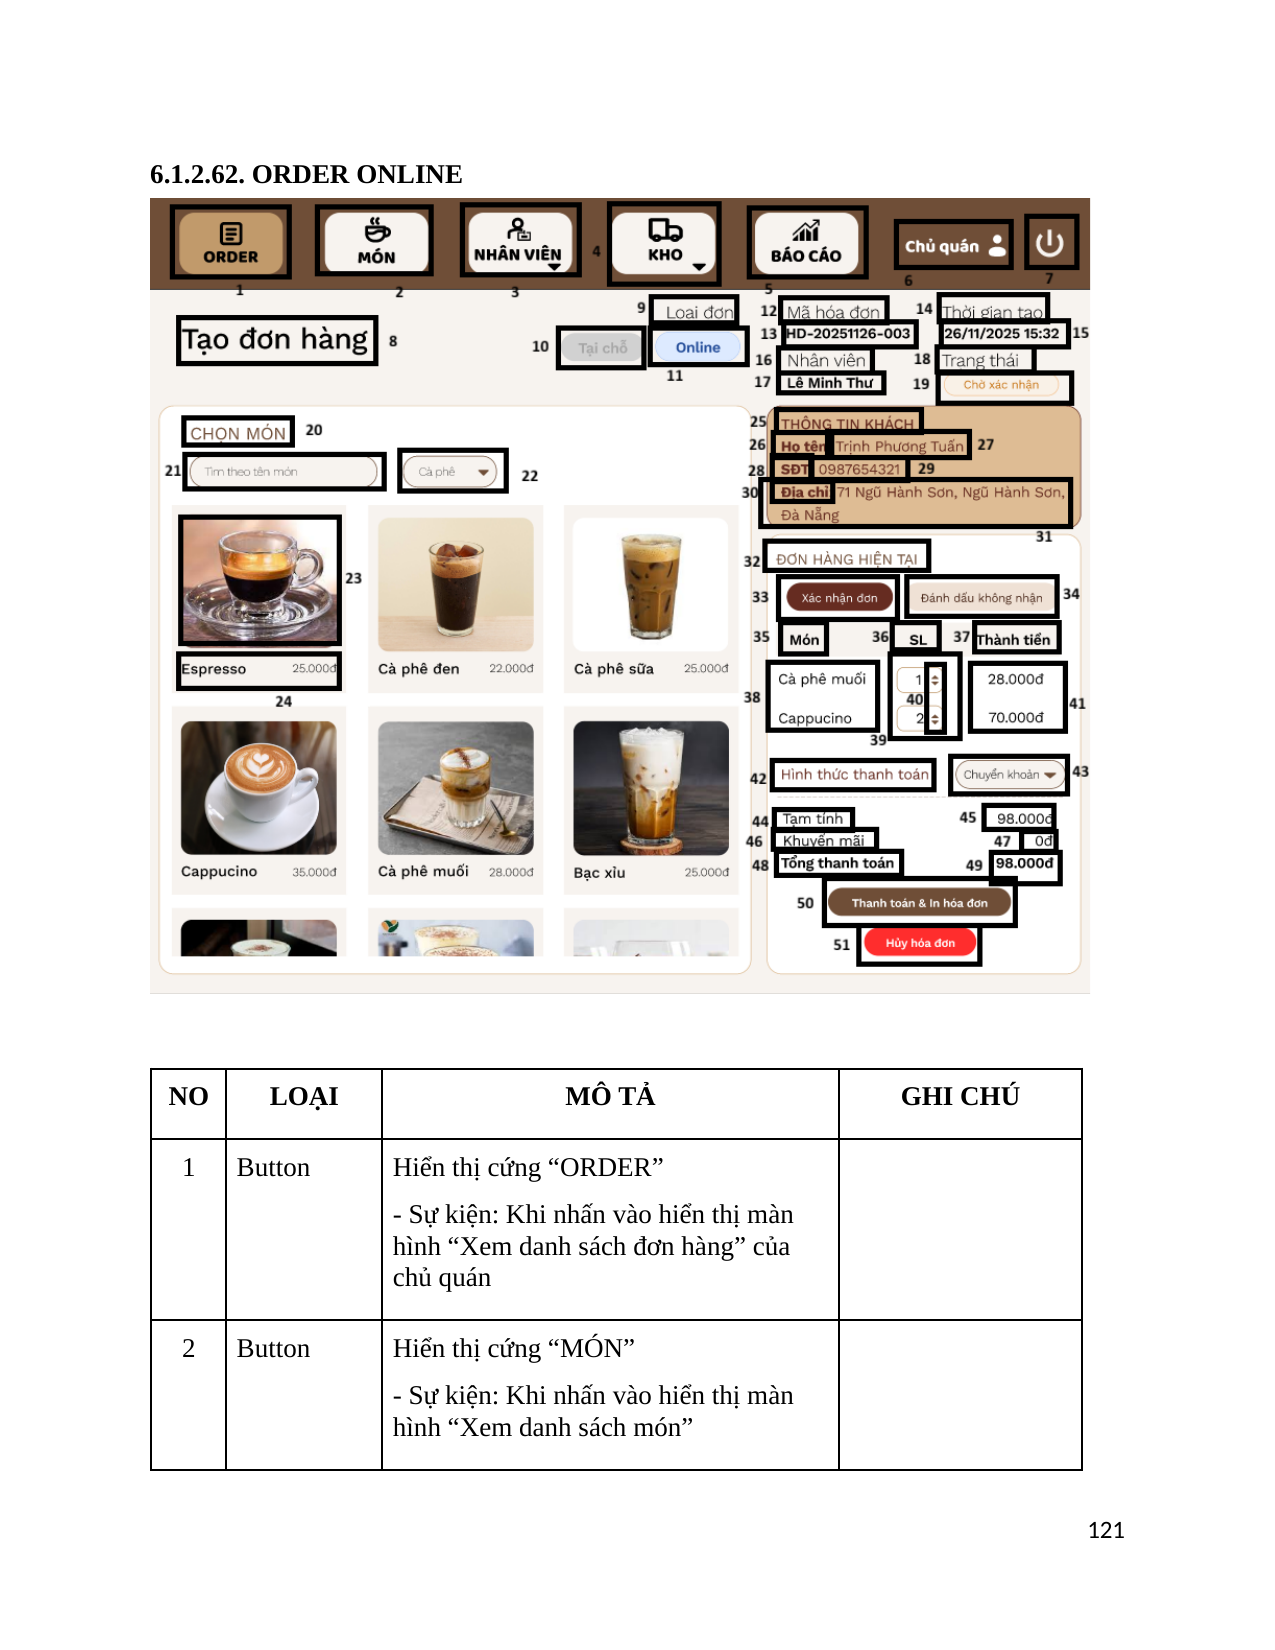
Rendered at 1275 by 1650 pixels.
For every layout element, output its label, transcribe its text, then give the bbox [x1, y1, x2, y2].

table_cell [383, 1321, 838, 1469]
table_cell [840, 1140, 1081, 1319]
subtitle 6.1.2.62. ORDER ONLINE [150, 158, 1125, 189]
picture [150, 198, 1091, 994]
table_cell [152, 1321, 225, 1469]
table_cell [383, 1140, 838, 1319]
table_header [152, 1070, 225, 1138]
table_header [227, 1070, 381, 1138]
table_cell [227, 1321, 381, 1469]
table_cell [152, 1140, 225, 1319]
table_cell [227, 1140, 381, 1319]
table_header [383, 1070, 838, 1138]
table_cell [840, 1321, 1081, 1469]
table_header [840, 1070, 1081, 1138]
